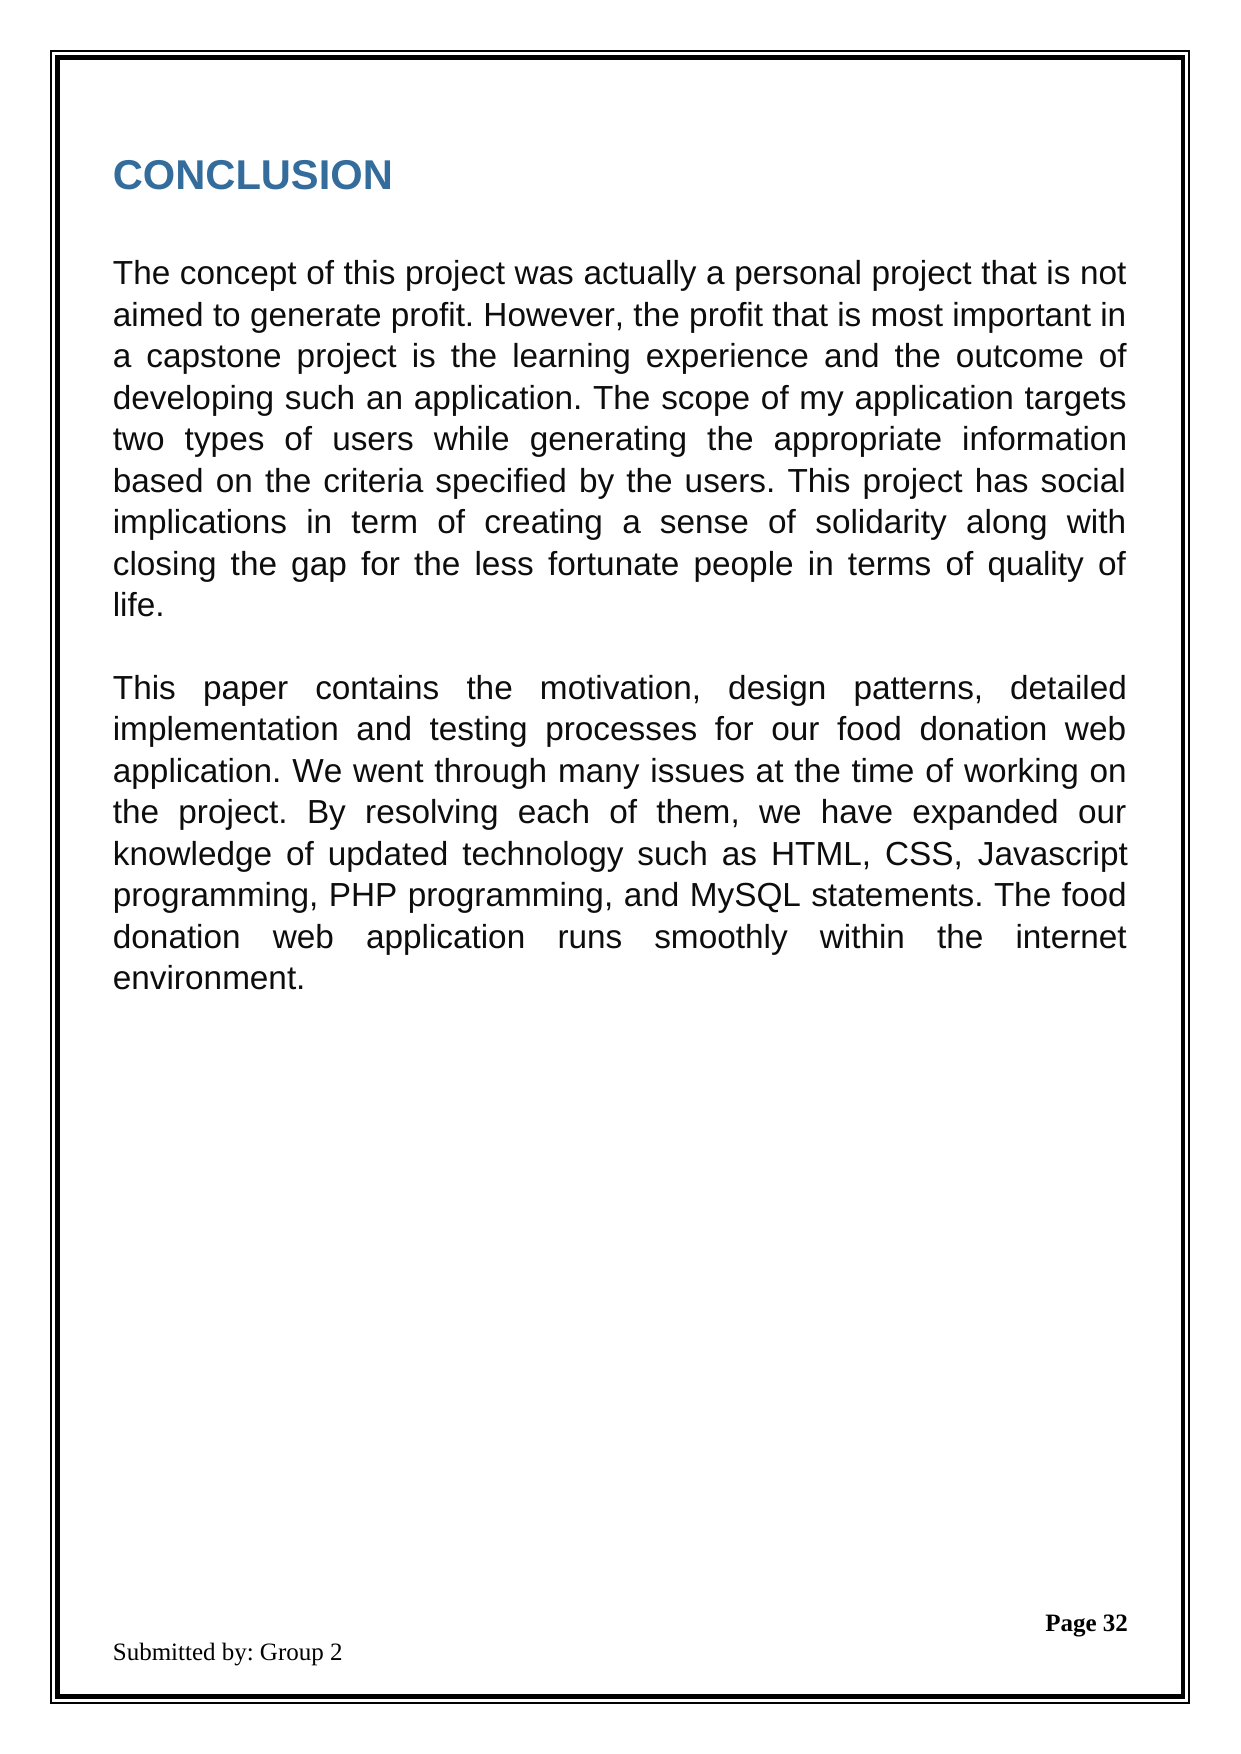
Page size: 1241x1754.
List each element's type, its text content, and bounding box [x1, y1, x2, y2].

text CONCLUSION [113, 150, 1128, 198]
text This paper contains the motivation, design patterns, detailed implementation and testing processes for our food donation web application. We went through many issues at the time of working on the project. By resolving each of them, we have expanded our knowledge of updated technology such as HTML, CSS, Javascript programming, PHP programming, and MySQL statements. The food donation web application runs smoothly within the internet environment. [113, 668, 1128, 997]
text The concept of this project was actually a personal project that is not aimed to generate profit. However, the profit that is most important in a capstone project is the learning experience and the outcome of developing such an application. The scope of my application targets two types of users while generating the appropriate information based on the criteria specified by the users. This project has social implications in term of creating a sense of solidarity along with closing the gap for the less fortunate people in terms of quality of life. [113, 253, 1128, 623]
